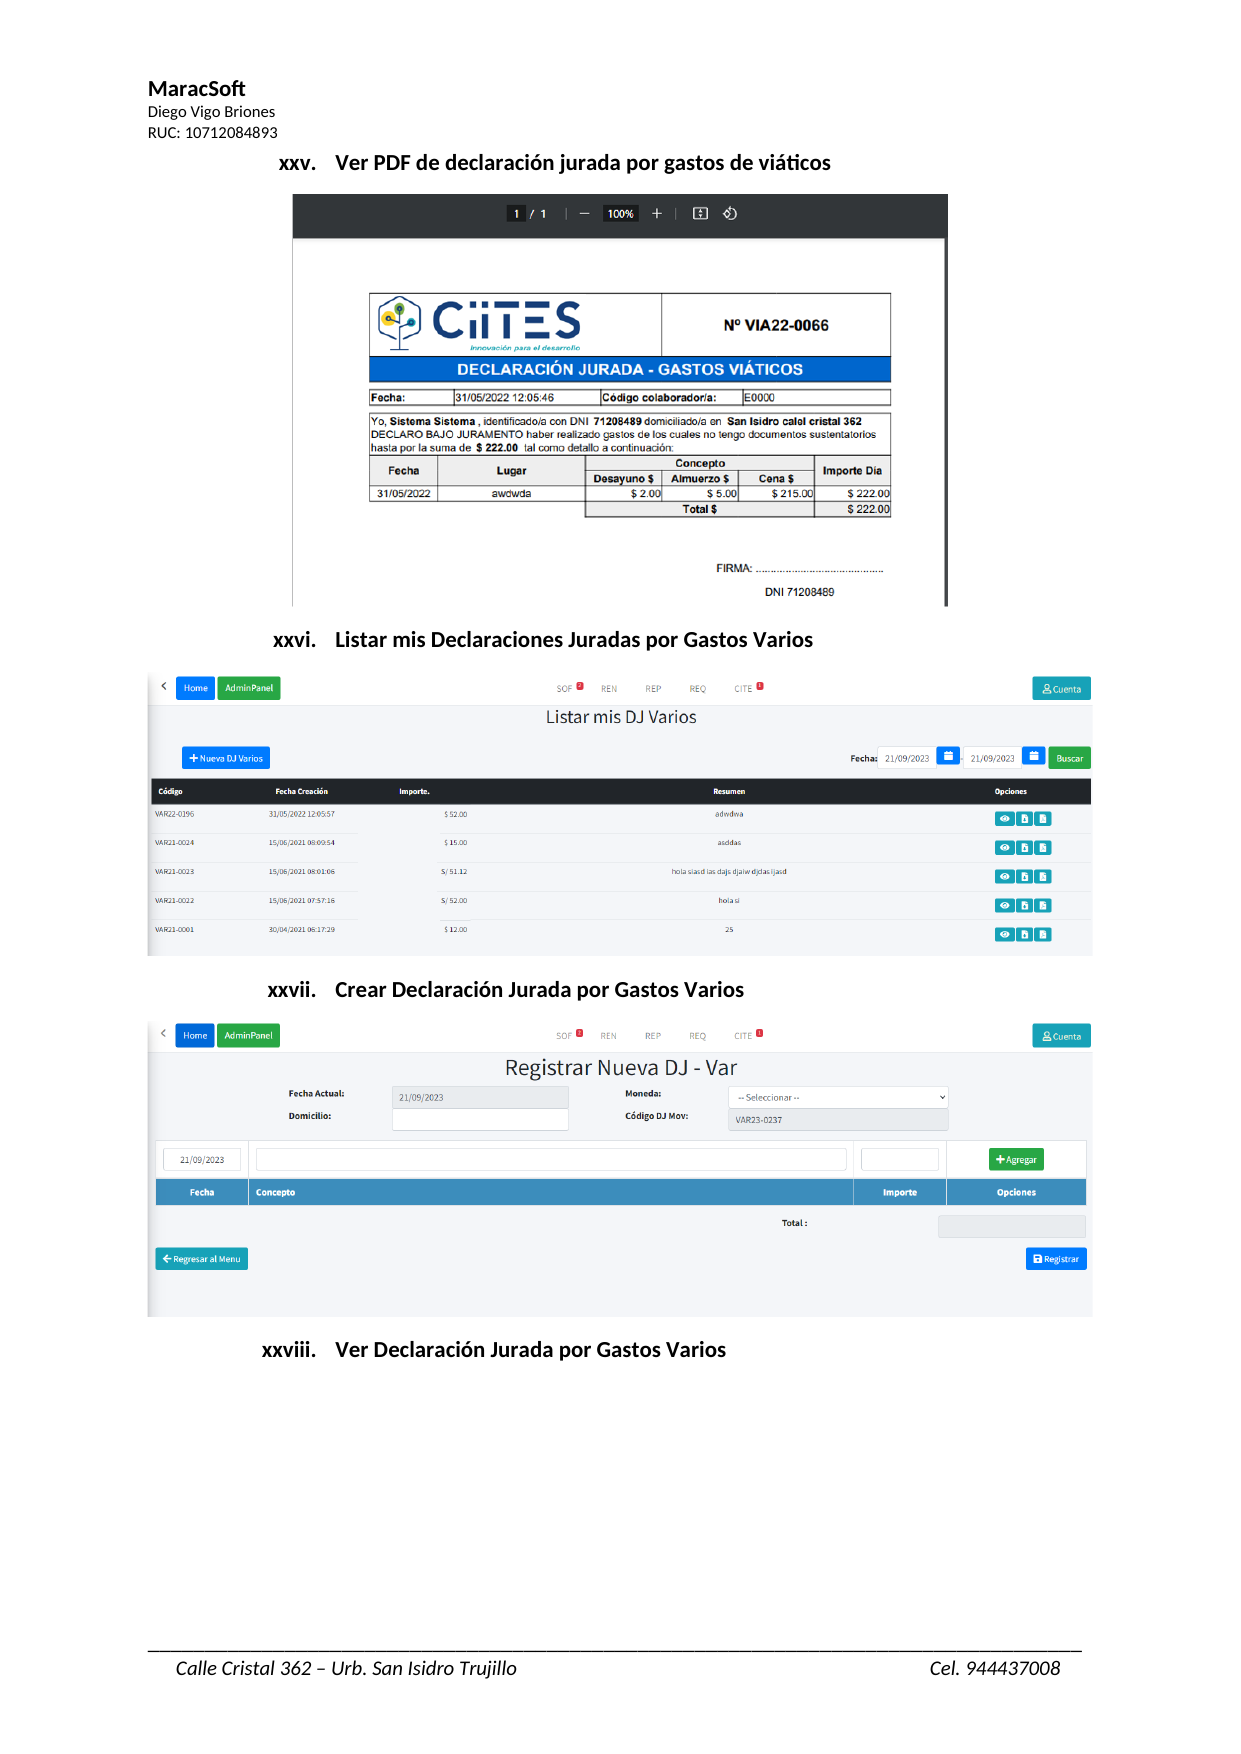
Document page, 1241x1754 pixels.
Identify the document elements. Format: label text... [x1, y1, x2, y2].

picture [292, 194, 948, 607]
picture [147, 672, 1093, 956]
list Ver PDF de declaración jurada por gastos de viáticos [316, 148, 1093, 176]
picture [147, 1021, 1093, 1317]
list Crear Declaración Jurada por Gastos Varios [316, 975, 1093, 1003]
list Ver Declaración Jurada por Gastos Varios [316, 1335, 1093, 1363]
list Listar mis Declaraciones Juradas por Gastos Varios [316, 626, 1093, 653]
